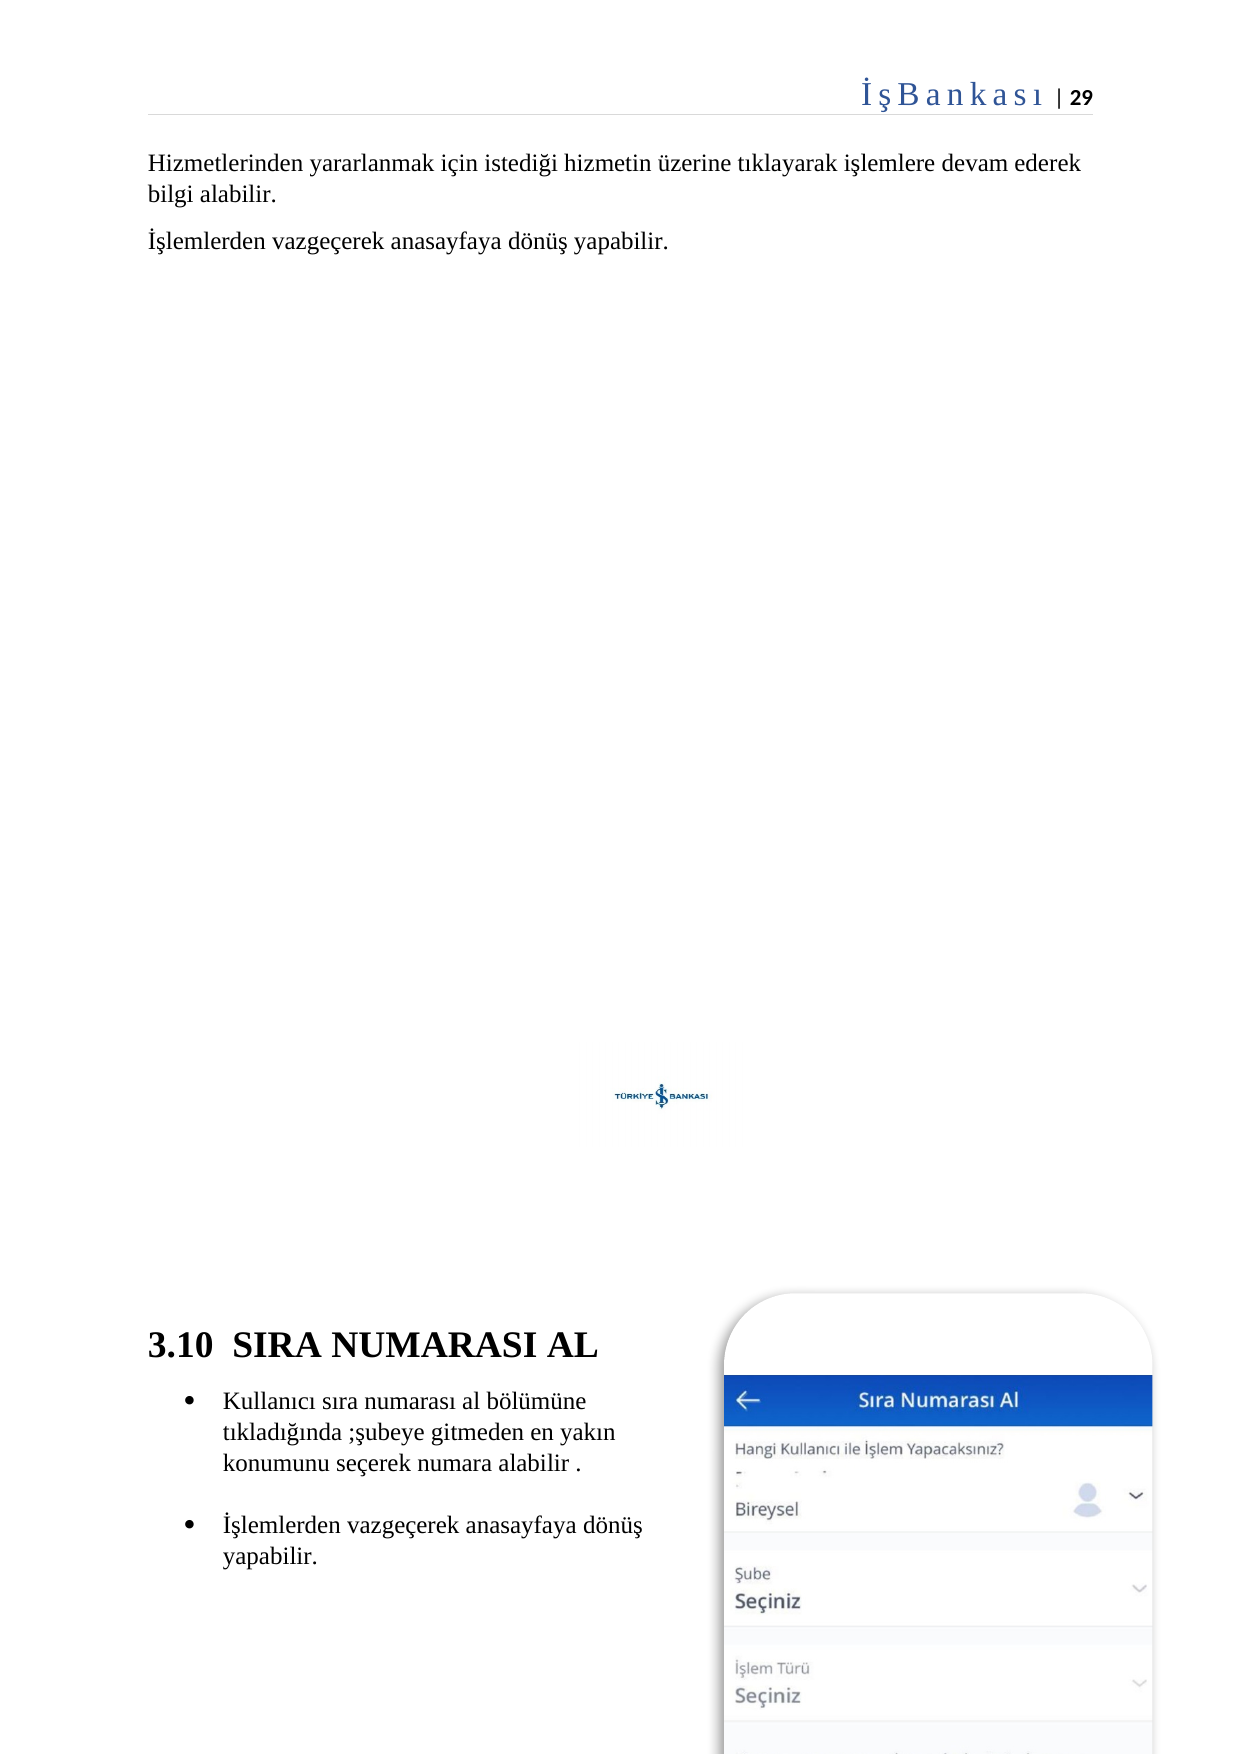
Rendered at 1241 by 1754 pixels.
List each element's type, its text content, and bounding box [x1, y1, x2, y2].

picture [724, 1293, 1153, 1754]
list Kullanıcı sıra numarası al bölümüne tıkladığında ;şubeye gitmeden en yakın konumunu seçerek numara alabilir . [185, 1386, 710, 1477]
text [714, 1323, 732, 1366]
text Hizmetlerinden yararlanmak için istediği hizmetin üzerine tıklayarak işlemlere devam ederek bilgi alabilir. [148, 148, 1093, 207]
list İşlemlerden vazgeçerek anasayfaya dönüş yapabilir. [185, 1510, 710, 1570]
text 3.10 SIRA NUMARASI AL [148, 1323, 725, 1366]
text İşlemlerden vazgeçerek anasayfaya dönüş yapabilir. [148, 226, 1093, 255]
picture [573, 1042, 746, 1146]
